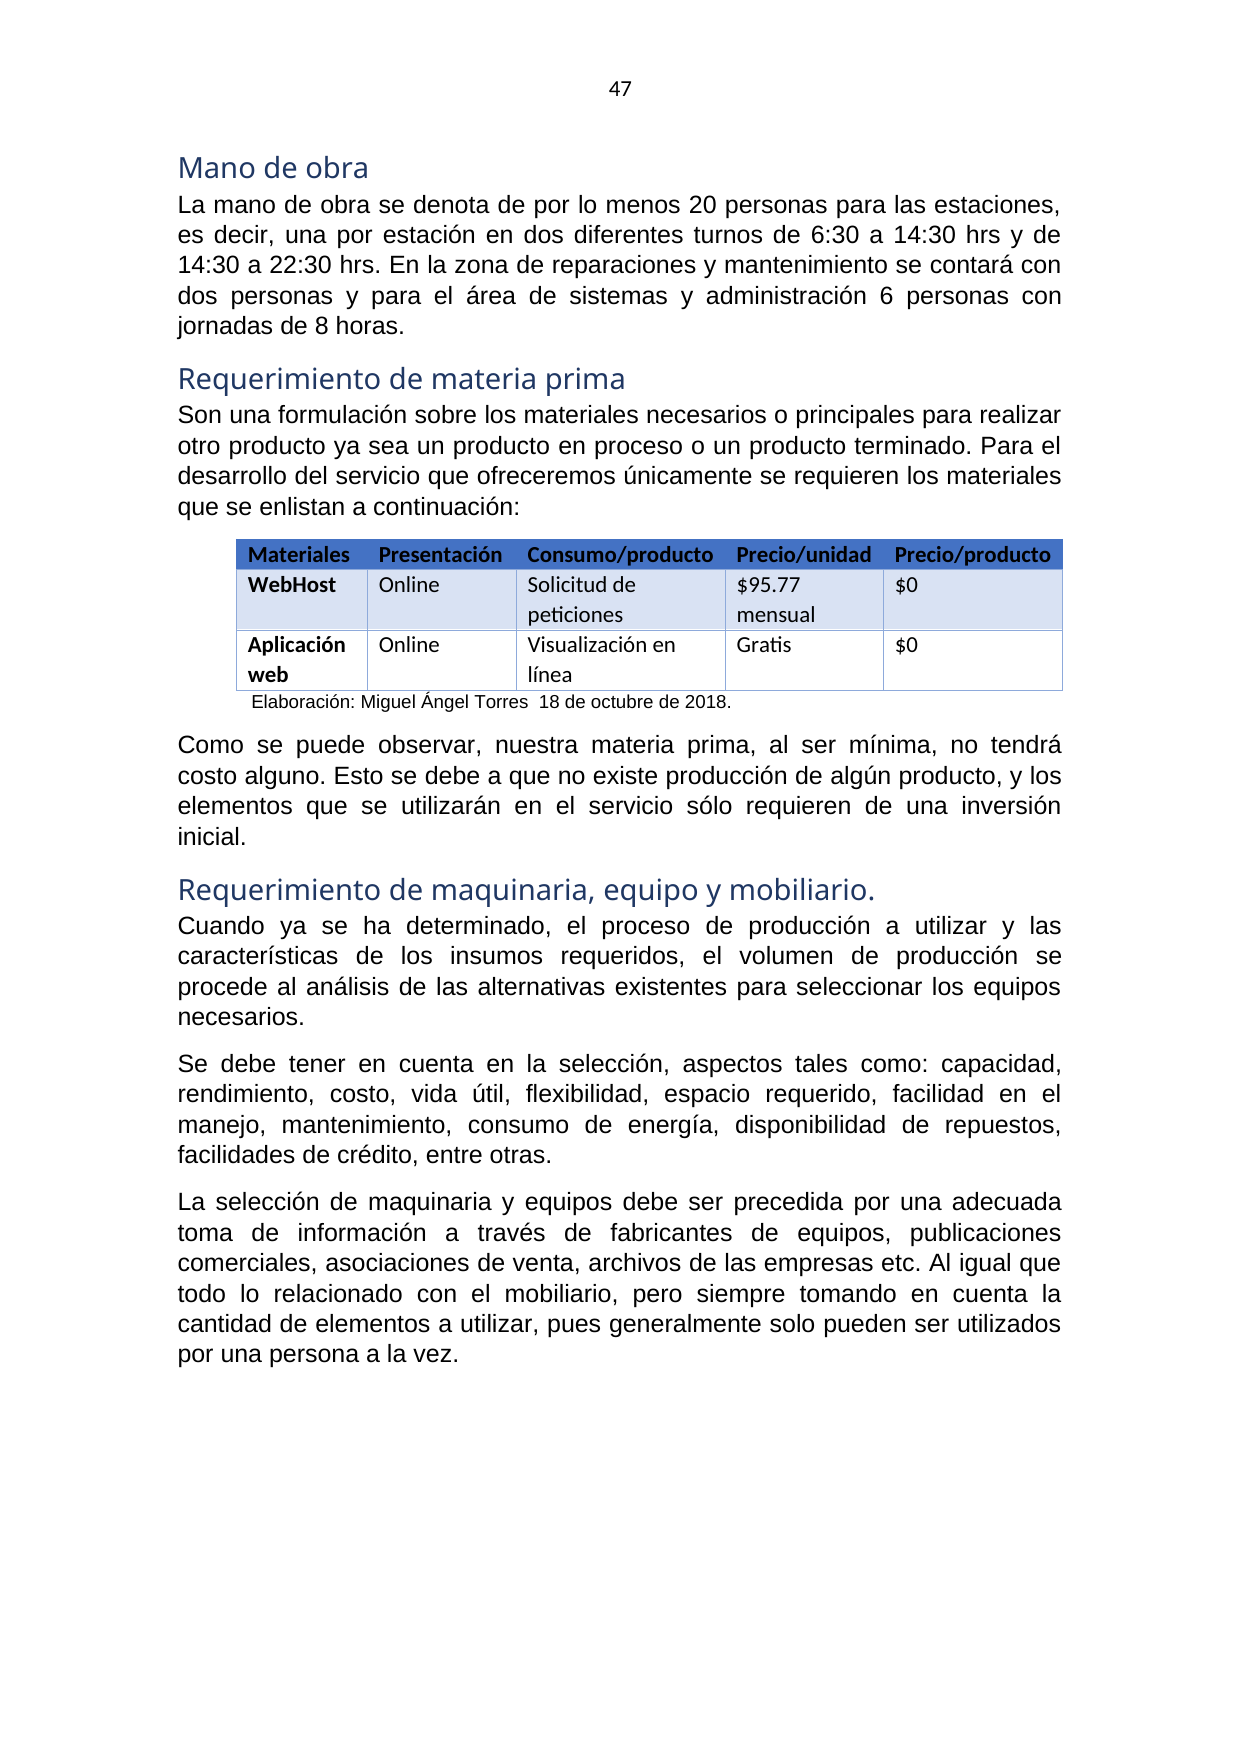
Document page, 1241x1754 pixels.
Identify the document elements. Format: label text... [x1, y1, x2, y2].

table_header Materiales [237, 540, 367, 569]
table_cell $0 [884, 570, 1062, 629]
table_cell Aplicación web [237, 631, 367, 690]
text Son una formulación sobre los materiales necesarios o principales para realizar otro producto ya sea un producto en proceso o un producto terminado. Para el desarrollo del servicio que ofreceremos únicamente se requieren los materiales que se enlistan a continuación: [177, 400, 1063, 520]
table_cell WebHost [237, 570, 367, 629]
text Se debe tener en cuenta en la selección, aspectos tales como: capacidad, rendimiento, costo, vida útil, flexibilidad, espacio requerido, facilidad en el manejo, mantenimiento, consumo de energía, disponibilidad de repuestos, facilidades de crédito, entre otras. [177, 1049, 1063, 1169]
table_header Presentación [368, 540, 516, 569]
table_header Consumo/producto [517, 540, 725, 569]
table_header Precio/unidad [726, 540, 883, 569]
subtitle Requerimiento de materia prima [177, 358, 1063, 398]
table_cell Solicitud de peticiones [517, 570, 725, 629]
text Cuando ya se ha determinado, el proceso de producción a utilizar y las características de los insumos requeridos, el volumen de producción se procede al análisis de las alternativas existentes para seleccionar los equipos necesarios. [177, 911, 1063, 1031]
table_header Precio/producto [884, 540, 1062, 569]
text La mano de obra se denota de por lo menos 20 personas para las estaciones, es decir, una por estación en dos diferentes turnos de 6:30 a 14:30 hrs y de 14:30 a 22:30 hrs. En la zona de reparaciones y mantenimiento se contará con dos personas y para el área de sistemas y administración 6 personas con jornadas de 8 horas. [177, 189, 1063, 340]
table_cell Gratis [726, 631, 883, 690]
text Elaboración: Miguel Ángel Torres 18 de octubre de 2018. [177, 691, 1063, 712]
subtitle Requerimiento de maquinaria, equipo y mobiliario. [177, 869, 1063, 908]
table_cell $0 [884, 631, 1062, 690]
text La selección de maquinaria y equipos debe ser precedida por una adecuada toma de información a través de fabricantes de equipos, publicaciones comerciales, asociaciones de venta, archivos de las empresas etc. Al igual que todo lo relacionado con el mobiliario, pero siempre tomando en cuenta la cantidad de elementos a utilizar, pues generalmente solo pueden ser utilizados por una persona a la vez. [177, 1187, 1063, 1368]
table_cell $95.77 mensual [726, 570, 883, 629]
table_cell Online [368, 631, 516, 690]
table_cell Online [368, 570, 516, 629]
table_cell Visualización en línea [517, 631, 725, 690]
text Como se puede observar, nuestra materia prima, al ser mínima, no tendrá costo alguno. Esto se debe a que no existe producción de algún producto, y los elementos que se utilizarán en el servicio sólo requieren de una inversión inicial. [177, 730, 1063, 850]
subtitle Mano de obra [177, 148, 1063, 187]
